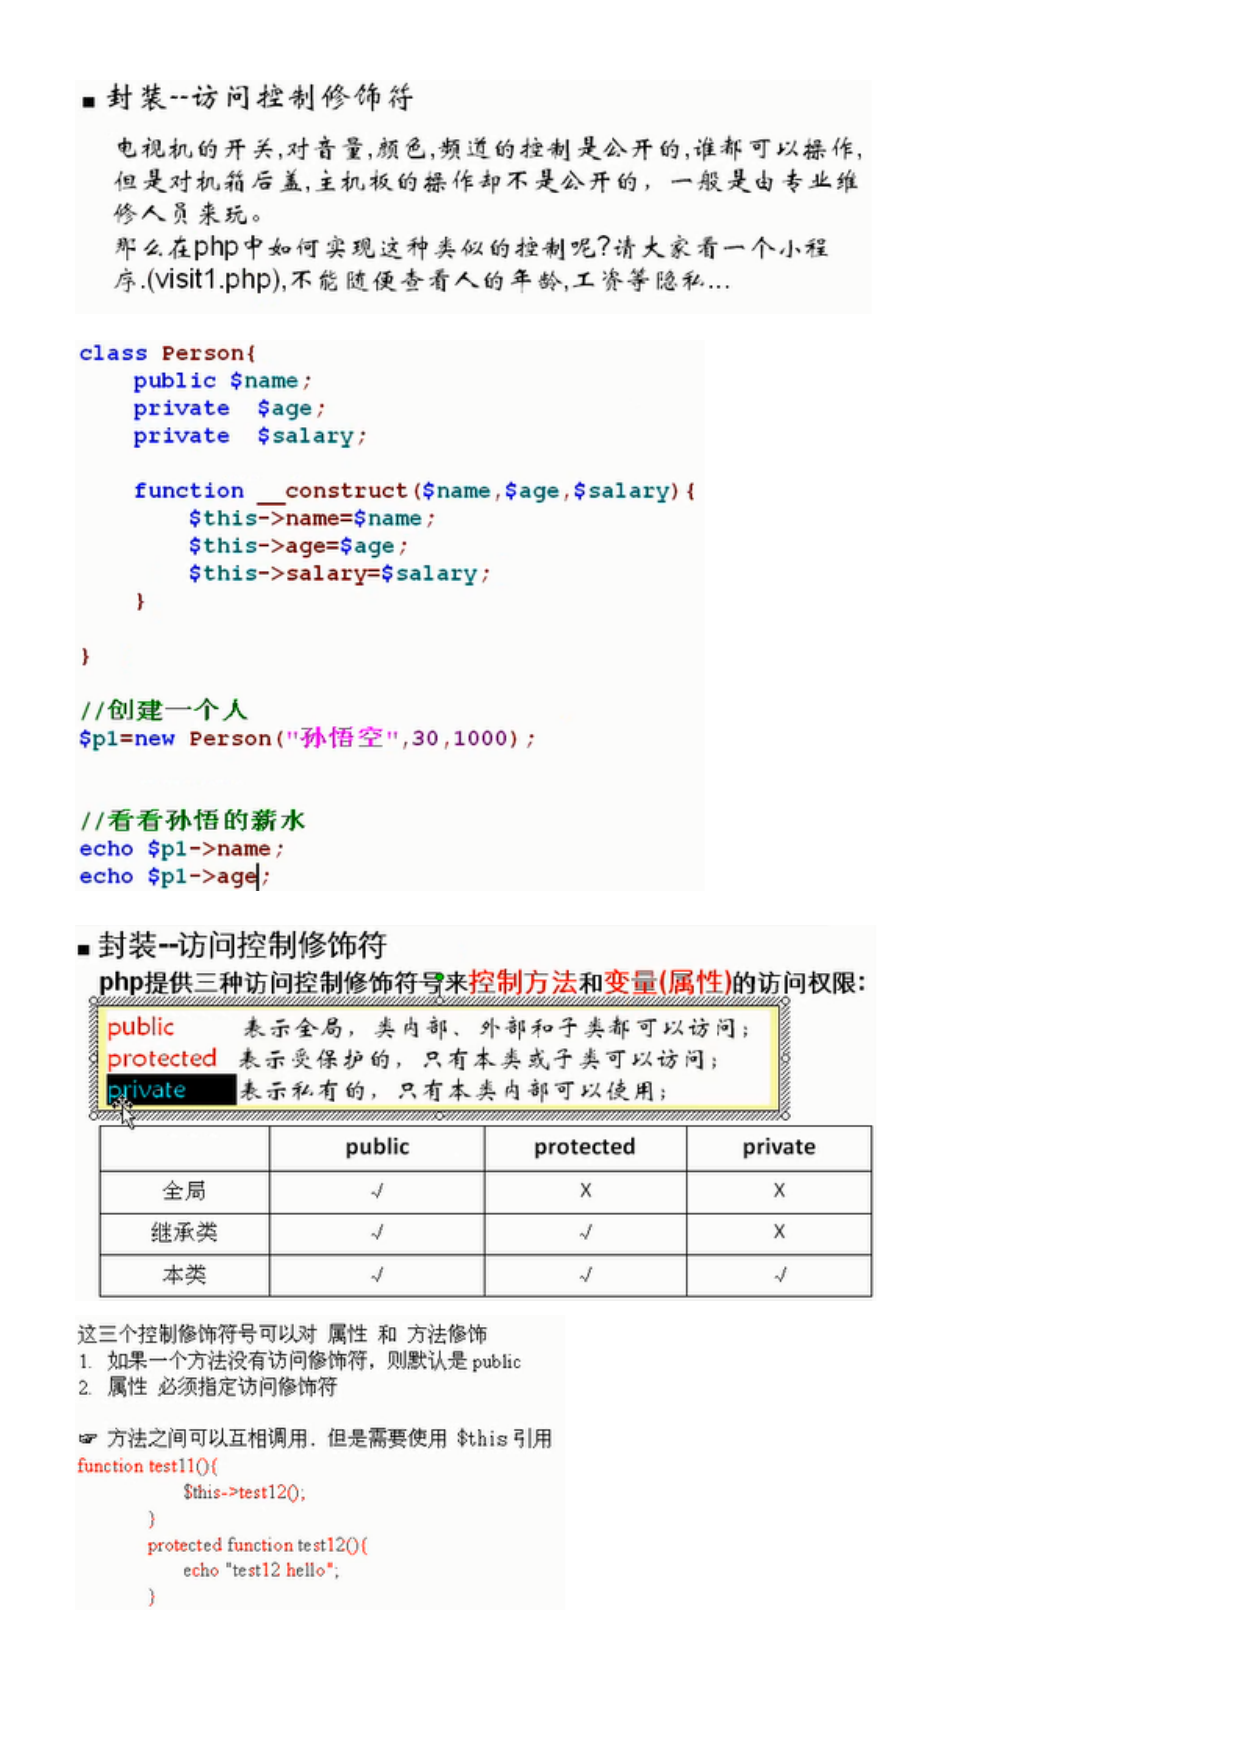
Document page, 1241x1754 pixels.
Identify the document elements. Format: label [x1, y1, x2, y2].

picture [75, 80, 872, 314]
picture [75, 1315, 566, 1610]
picture [75, 925, 877, 1301]
picture [75, 340, 705, 891]
